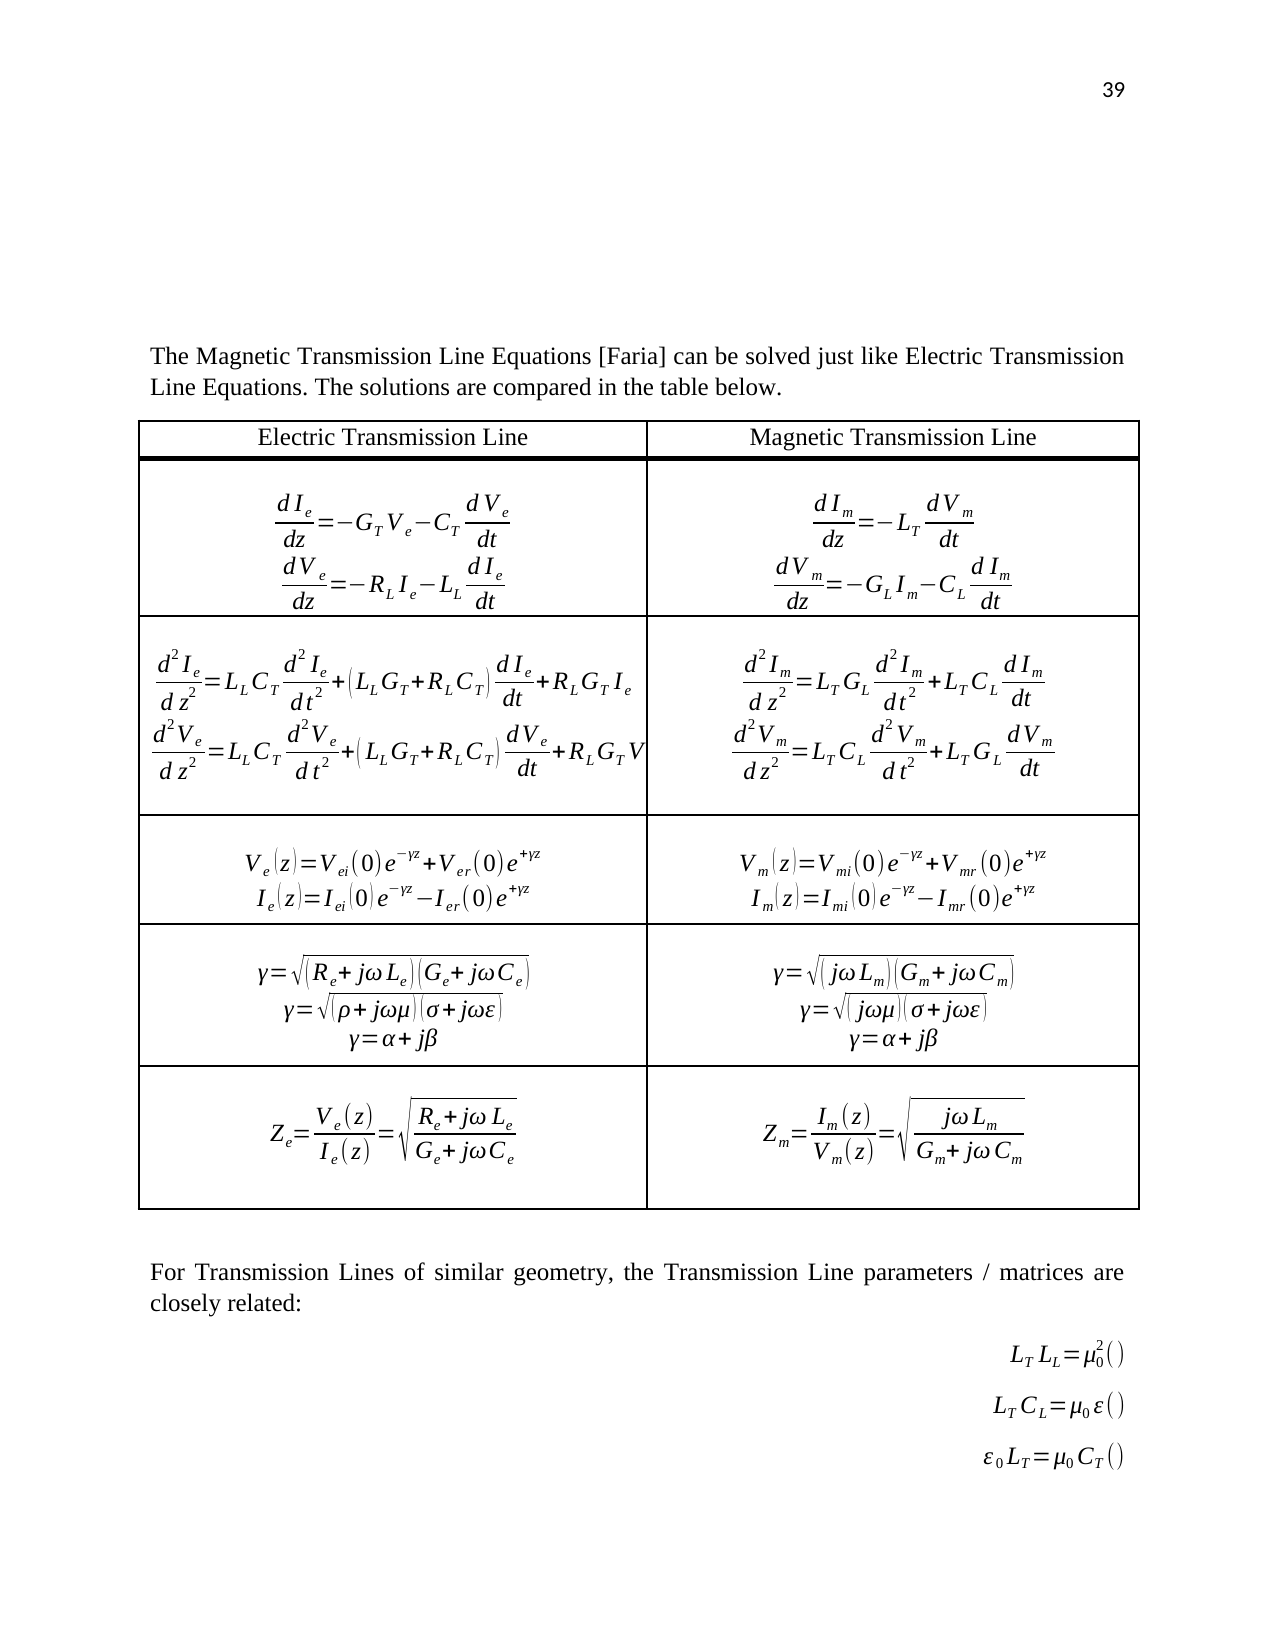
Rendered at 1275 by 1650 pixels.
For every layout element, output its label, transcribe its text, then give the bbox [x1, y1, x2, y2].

table_header Electric Transmission Line [140, 422, 646, 456]
table_cell [140, 461, 646, 615]
text The Magnetic Transmission Line Equations [Faria] can be solved just like Electric Transmission Line Equations. The solutions are compared in the table below. [150, 341, 1125, 401]
table_cell [140, 617, 646, 814]
table_cell [648, 925, 1138, 1065]
text For Transmission Lines of similar geometry, the Transmission Line parameters / matrices are closely related: [150, 1257, 1125, 1317]
table_header Magnetic Transmission Line [648, 422, 1138, 456]
table_cell [648, 617, 1138, 814]
table_cell [140, 925, 646, 1065]
table_cell [648, 1067, 1138, 1207]
table_cell [648, 461, 1138, 615]
table_cell [648, 816, 1138, 923]
table_cell [140, 816, 646, 923]
table_cell [140, 1067, 646, 1207]
